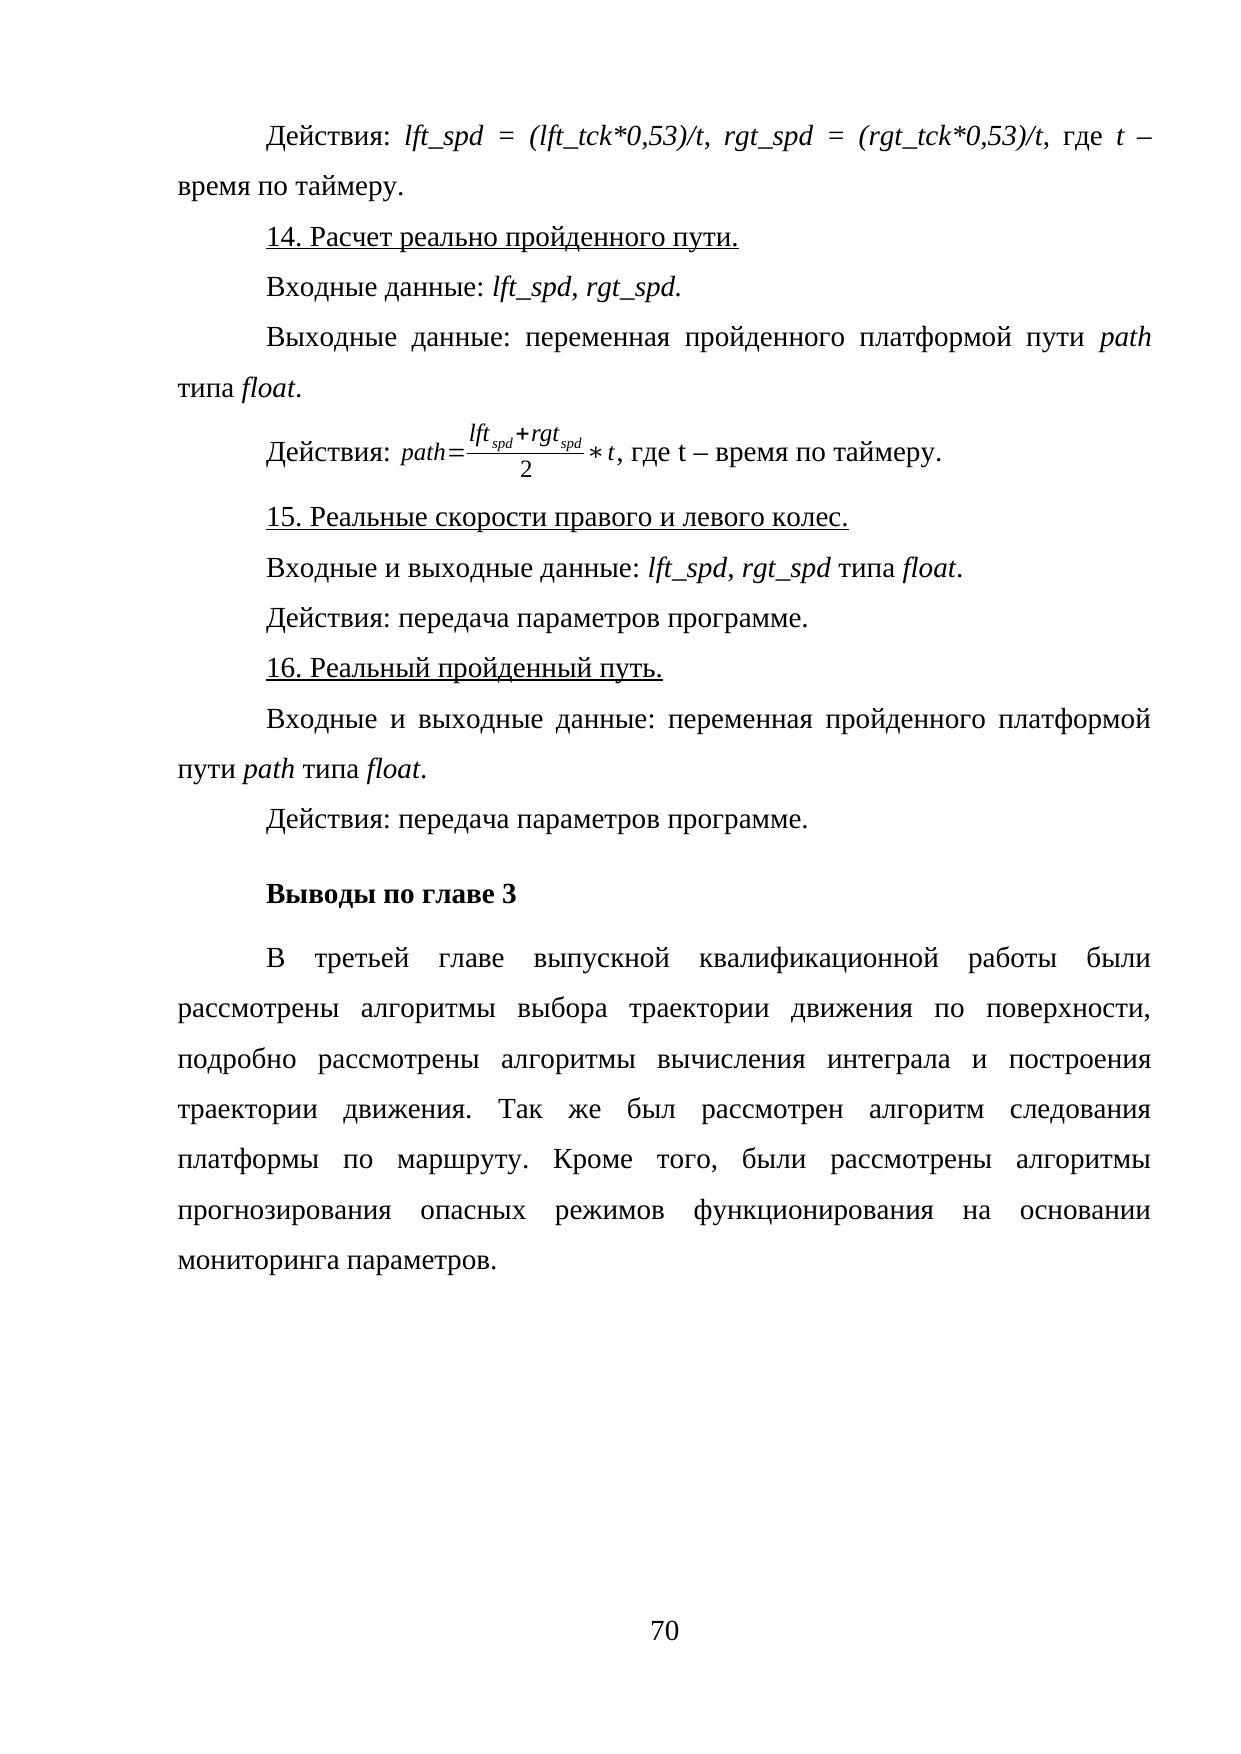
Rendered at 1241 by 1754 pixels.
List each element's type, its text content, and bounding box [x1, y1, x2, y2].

text 16. Реальный пройденный путь. [177, 650, 1152, 684]
text Действия: передача параметров программе. [177, 801, 1152, 835]
text 14. Расчет реально пройденного пути. [177, 219, 1152, 252]
subtitle Выводы по главе 3 [177, 877, 1152, 910]
text В третьей главе выпускной квалификационной работы были рассмотрены алгоритмы выбора траектории движения по поверхности, подробно рассмотрены алгоритмы вычисления интеграла и построения траектории движения. Так же был рассмотрен алгоритм следования платформы по маршруту. Кроме того, были рассмотрены алгоритмы прогнозирования опасных режимов функционирования на основании мониторинга параметров. [177, 940, 1152, 1276]
text Входные и выходные данные: переменная пройденного платформой пути path типа float. [177, 701, 1152, 784]
text 15. Реальные скорости правого и левого колес. [177, 499, 1152, 533]
text Действия: lft_spd = (lft_tck*0,53)/t, rgt_spd = (rgt_tck*0,53)/t, где t – время по таймеру. [177, 118, 1152, 202]
text Действия: , где t – время по таймеру. [177, 420, 1152, 483]
text Входные данные: lft_spd, rgt_spd. [177, 269, 1152, 303]
text Выходные данные: переменная пройденного платформой пути path типа float. [177, 319, 1152, 403]
text Входные и выходные данные: lft_spd, rgt_spd типа float. [177, 550, 1152, 583]
text Действия: передача параметров программе. [177, 600, 1152, 634]
